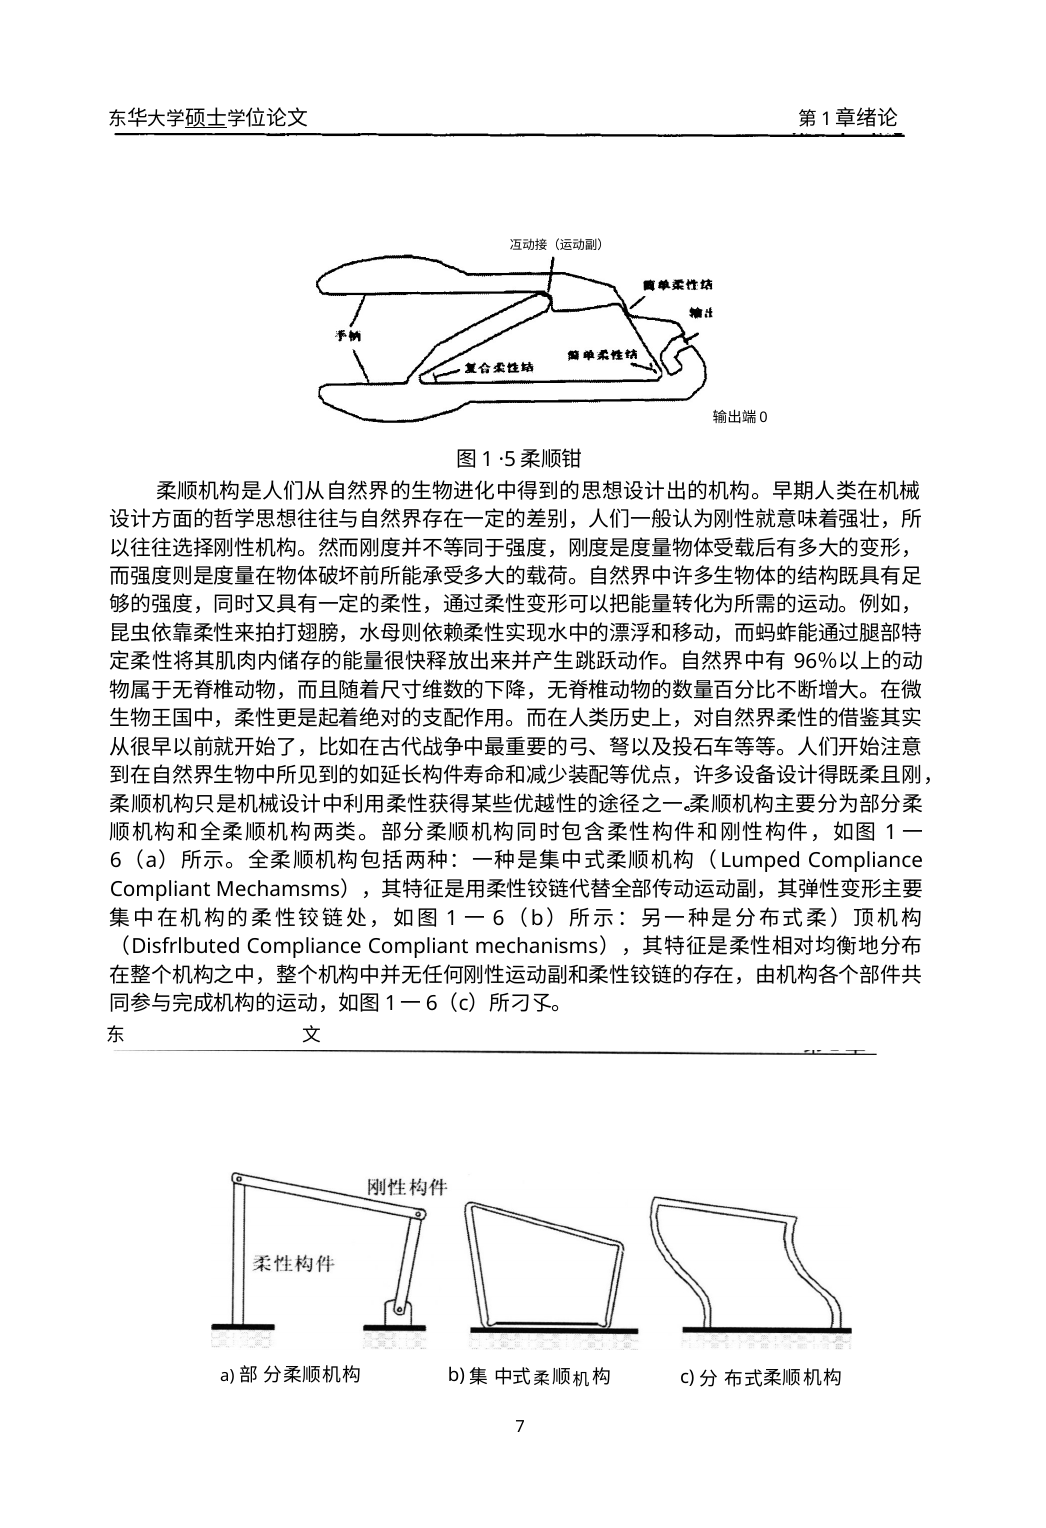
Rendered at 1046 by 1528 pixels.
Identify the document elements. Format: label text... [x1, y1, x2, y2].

picture [211, 1172, 852, 1350]
text 柔顺机构是人们从自然界的生物进化中得到的思想设计出的机构。早期人类在机械设计方面的哲学思想往往与自然界存在一定的差别，人们一般认为刚性就意味着强壮，所以往往选择刚性机构。然而刚度并不等同于强度，刚度是度量物体受载后有多大的变形，而强度则是度量在物体破坏前所能承受多大的载荷。自然界中许多生物体的结构既具有足够的强度，同时又具有一定的柔性，通过柔性变形可以把能量转化为所需的运动。例如，昆虫依靠柔性来拍打翅膀，水母则依赖柔性实现水中的漂浮和移动，而蚂蚱能通过腿部特定柔性将其肌肉内储存的能量很快释放出来并产生跳跃动作。自然界中有96％以上的动物属于无脊椎动物，而且随着尺寸维数的下降，无脊椎动物的数量百分比不断增大。在微生物王国中，柔性更是起着绝对的支配作用。而在人类历史上，对自然界柔性的借鉴其实从很早以前就开始了，比如在古代战争中最重要的弓、弩以及投石车等等。人们开始注意到在自然界生物中所见到的如延长构件寿命和减少装配等优点，许多设备设计得既柔且刚，柔顺机构只是机械设计中利用柔性获得某些优越性的途径之一柔顺机构主要分为部分柔顺机构和全柔顺机构两类。部分柔顺机构同时包含柔性构件和刚性构件，如图1一6（a）所示。全柔顺机构包括两种：一种是集中式柔顺机构（Lumped Compliance Compliant Mechamsms），其特征是用柔性铰链代替全部传动运动副，其弹性变形主要集中在机构的柔性铰链处，如图1一6（b）所示：另一种是分布式柔）顶机构（Disfrlbuted Compliance Compliant mechanisms），其特征是柔性相对均衡地分布在整个机构之中，整个机构中并无任何刚性运动副和柔性铰链的存在，由机构各个部件共同参与完成机构的运动，如图1一6（c）所刁孓。 [109, 476, 923, 1017]
picture [114, 133, 905, 137]
text 冱动接（运动副） [384, 235, 735, 253]
picture [113, 1050, 877, 1055]
picture [316, 254, 713, 423]
text 图1 ·5柔顺钳 [151, 442, 887, 472]
text 东 文 [106, 1020, 941, 1047]
